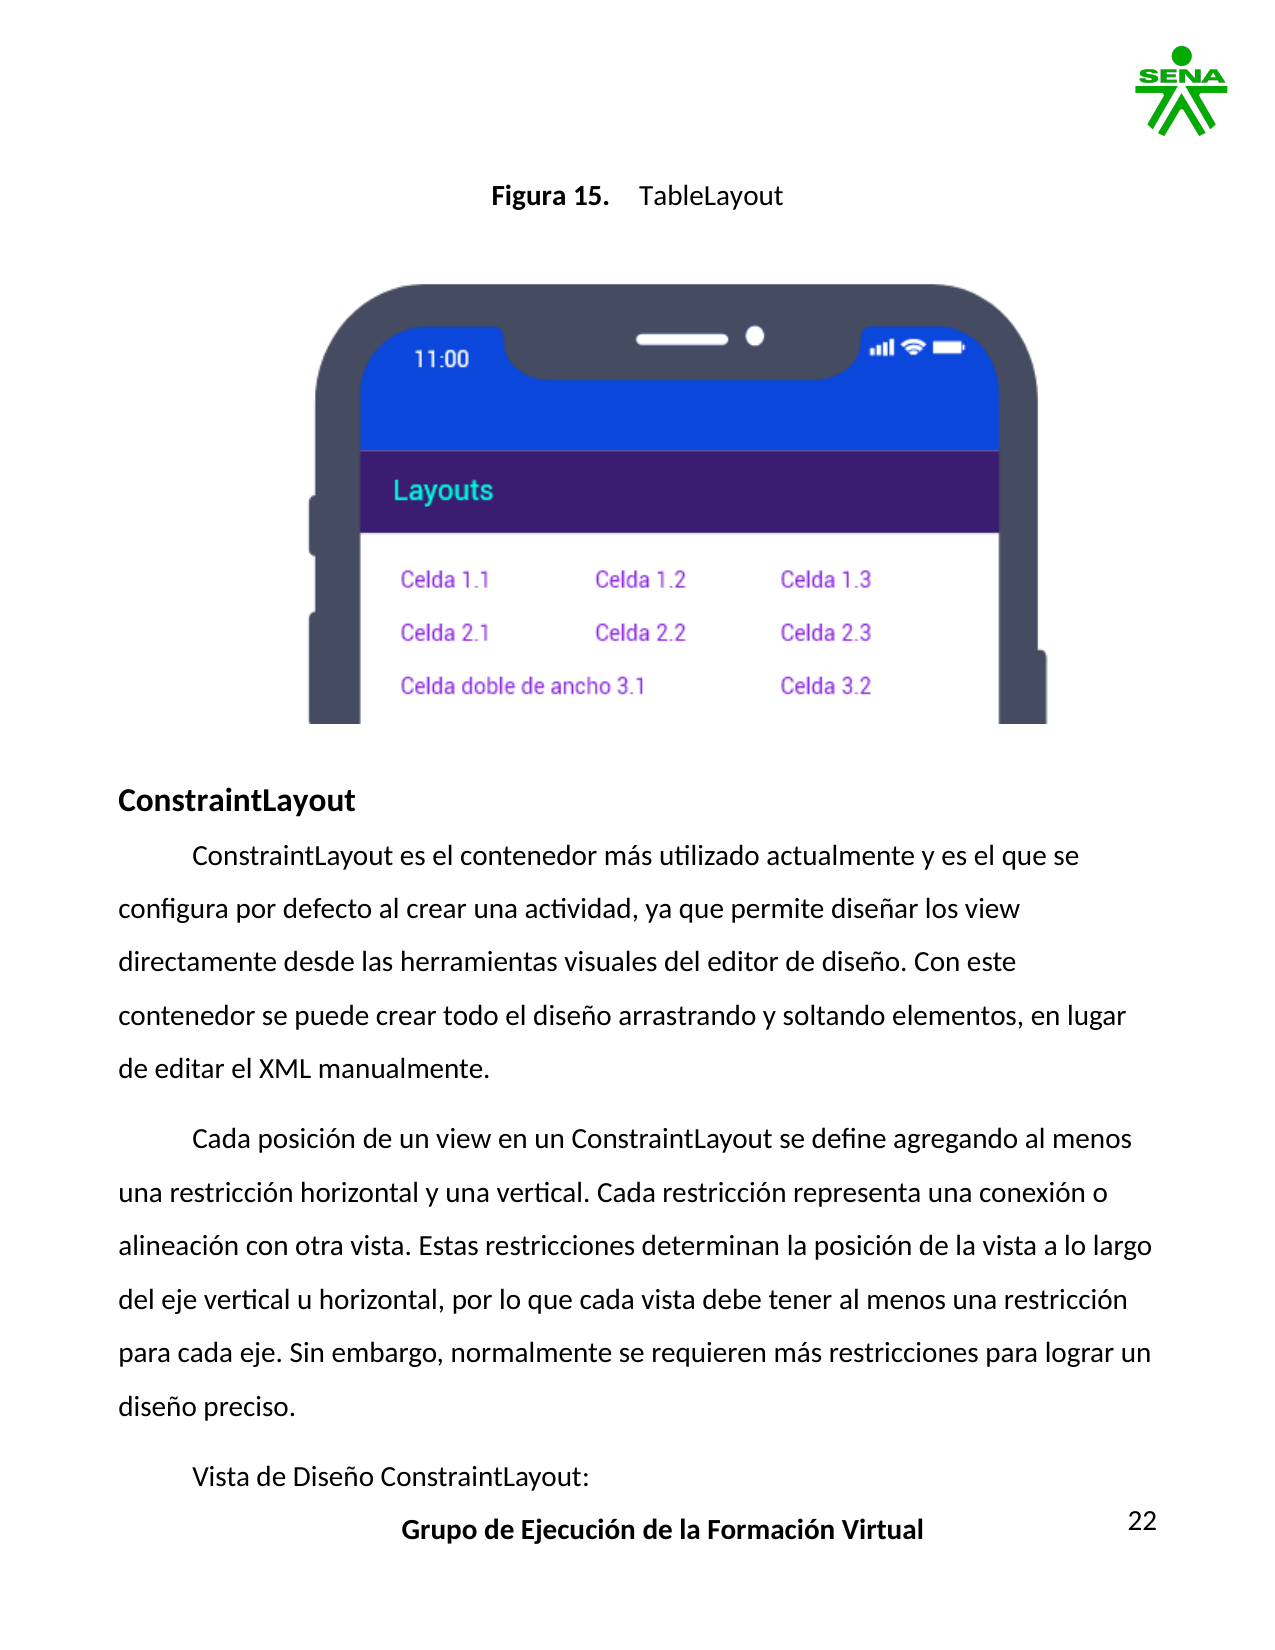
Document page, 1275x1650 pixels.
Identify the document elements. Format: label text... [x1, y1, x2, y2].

text TableLayout [118, 177, 1157, 213]
picture [1135, 46, 1228, 136]
picture [264, 247, 1085, 724]
subtitle ConstraintLayout [118, 779, 1157, 820]
text Vista de Diseño ConstraintLayout: [118, 1458, 1157, 1493]
text ConstraintLayout es el contenedor más utilizado actualmente y es el que se configura por defecto al crear una actividad, ya que permite diseñar los view directamente desde las herramientas visuales del editor de diseño. Con este contenedor se puede crear todo el diseño arrastrando y soltando elementos, en lugar de editar el XML manualmente. [118, 837, 1157, 1086]
text Cada posición de un view en un ConstraintLayout se define agregando al menos una restricción horizontal y una vertical. Cada restricción representa una conexión o alineación con otra vista. Estas restricciones determinan la posición de la vista a lo largo del eje vertical u horizontal, por lo que cada vista debe tener al menos una restricción para cada eje. Sin embargo, normalmente se requieren más restricciones para lograr un diseño preciso. [118, 1120, 1157, 1423]
